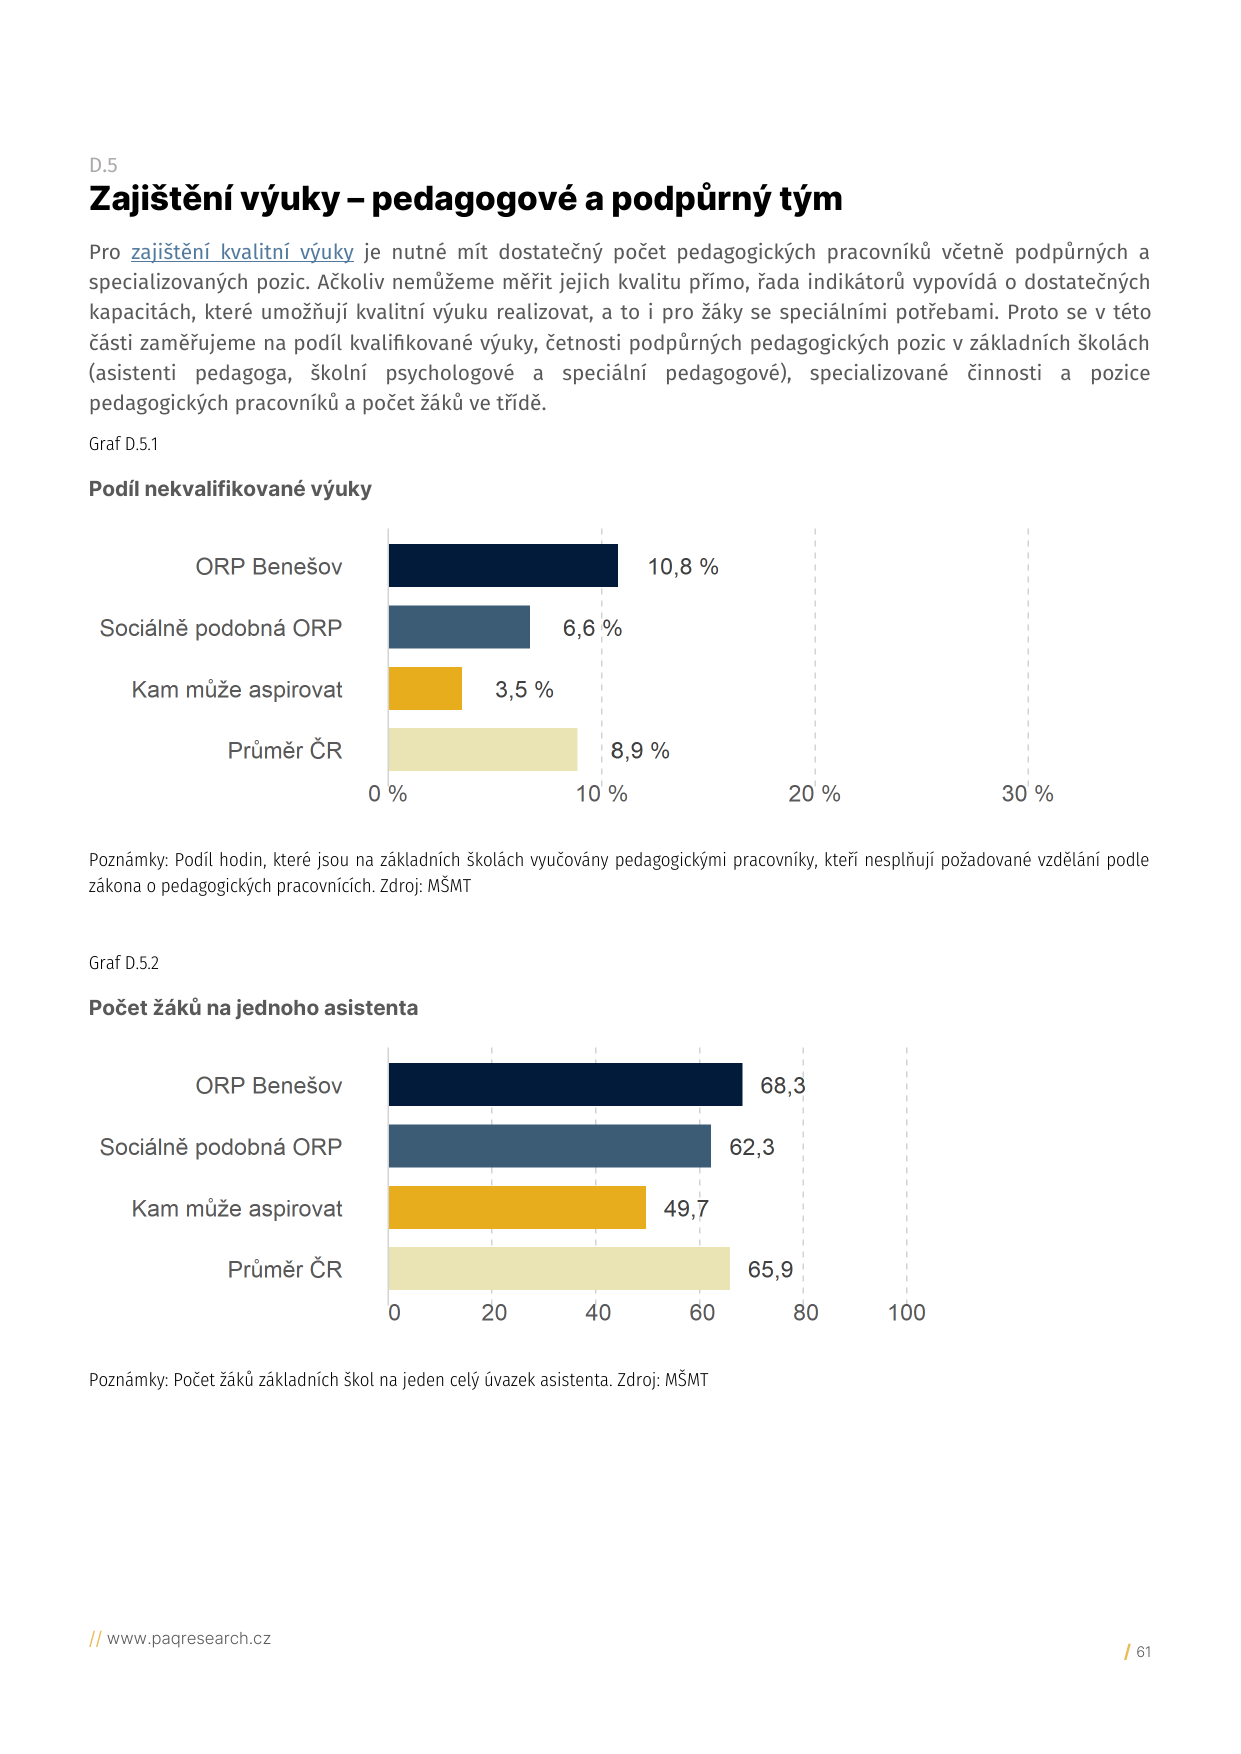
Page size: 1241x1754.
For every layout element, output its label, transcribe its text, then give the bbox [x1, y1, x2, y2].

text Počet žáků na jednoho asistenta [89, 990, 1152, 1020]
text Poznámky: Podíl hodin, které jsou na základních školách vyučovány pedagogickými pracovníky, kteří nesplňují požadované vzdělání podle zákona o pedagogických pracovnících. Zdroj: MŠMT [89, 849, 1152, 898]
text Graf D.5.2 [89, 952, 1152, 974]
picture [88, 1020, 1139, 1352]
picture [88, 501, 1139, 833]
text Podíl nekvalifikované výuky [89, 471, 1152, 501]
subtitle Zajištění výuky – pedagogové a podpůrný tým [89, 178, 1152, 218]
text Graf D.5.1 [89, 433, 1152, 455]
text Pro zajištění kvalitní výuky je nutné mít dostatečný počet pedagogických pracovníků včetně podpůrných a specializovaných pozic. Ačkoliv nemůžeme měřit jejich kvalitu přímo, řada indikátorů vypovídá o dostatečných kapacitách, které umožňují kvalitní výuku realizovat, a to i pro žáky se speciálními potřebami. Proto se v této části zaměřujeme na podíl kvalifikované výuky, četnosti podpůrných pedagogických pozic v základních školách (asistenti pedagoga, školní psychologové a speciální pedagogové), specializované činnosti a pozice pedagogických pracovníků a počet žáků ve třídě. [89, 235, 1152, 416]
text D.5 [89, 148, 1152, 178]
text Poznámky: Počet žáků základních škol na jeden celý úvazek asistenta. Zdroj: MŠMT [89, 1368, 1152, 1391]
